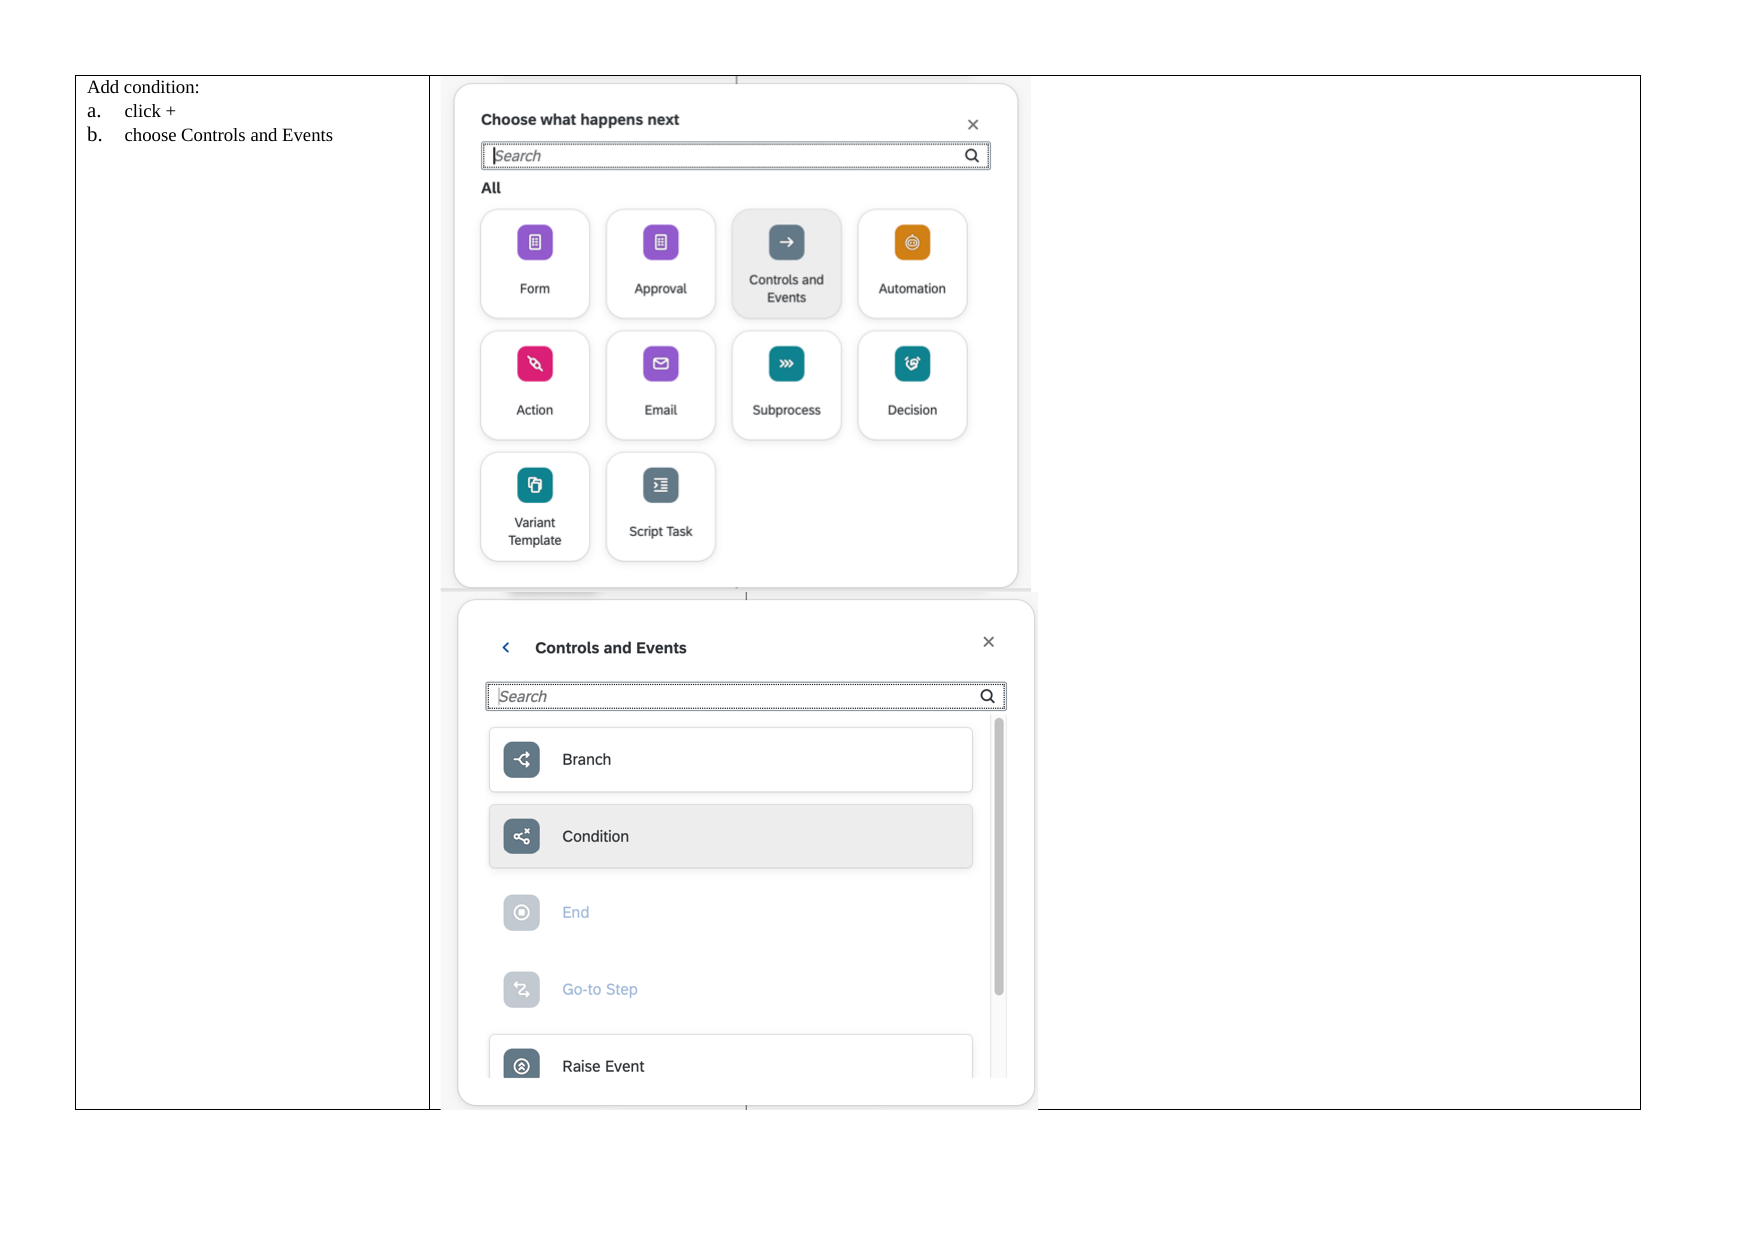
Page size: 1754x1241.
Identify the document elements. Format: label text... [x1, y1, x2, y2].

picture [440, 76, 1039, 1110]
table_cell [1032, 76, 1640, 1109]
table_cell Add condition: click + choose Controls and Events [76, 76, 429, 1109]
table_cell [430, 76, 440, 1109]
